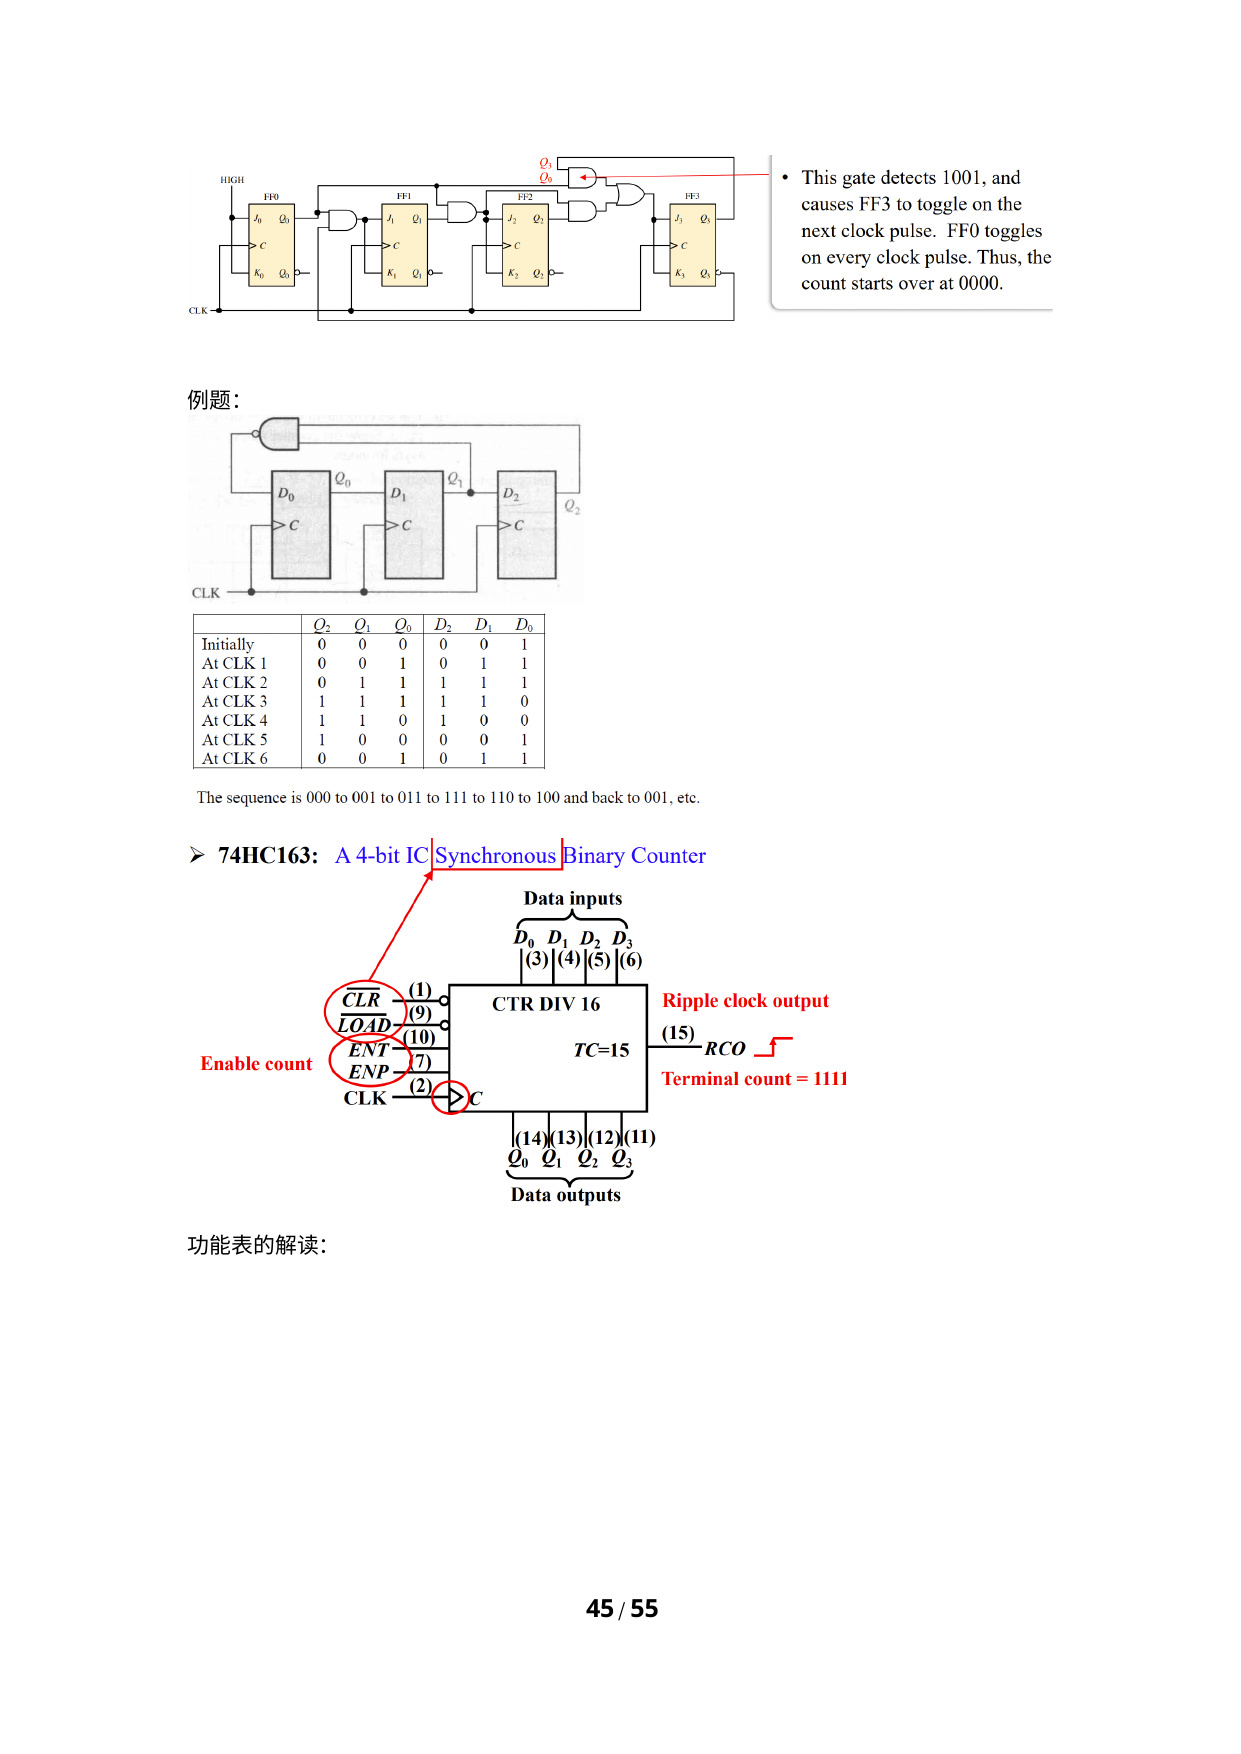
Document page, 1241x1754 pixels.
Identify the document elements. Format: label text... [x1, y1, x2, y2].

picture [187, 838, 847, 1206]
picture [187, 610, 702, 812]
picture [187, 415, 584, 604]
text 功能表的解读： [187, 1228, 1053, 1261]
picture [187, 155, 1053, 325]
text 例题： [187, 383, 1053, 416]
